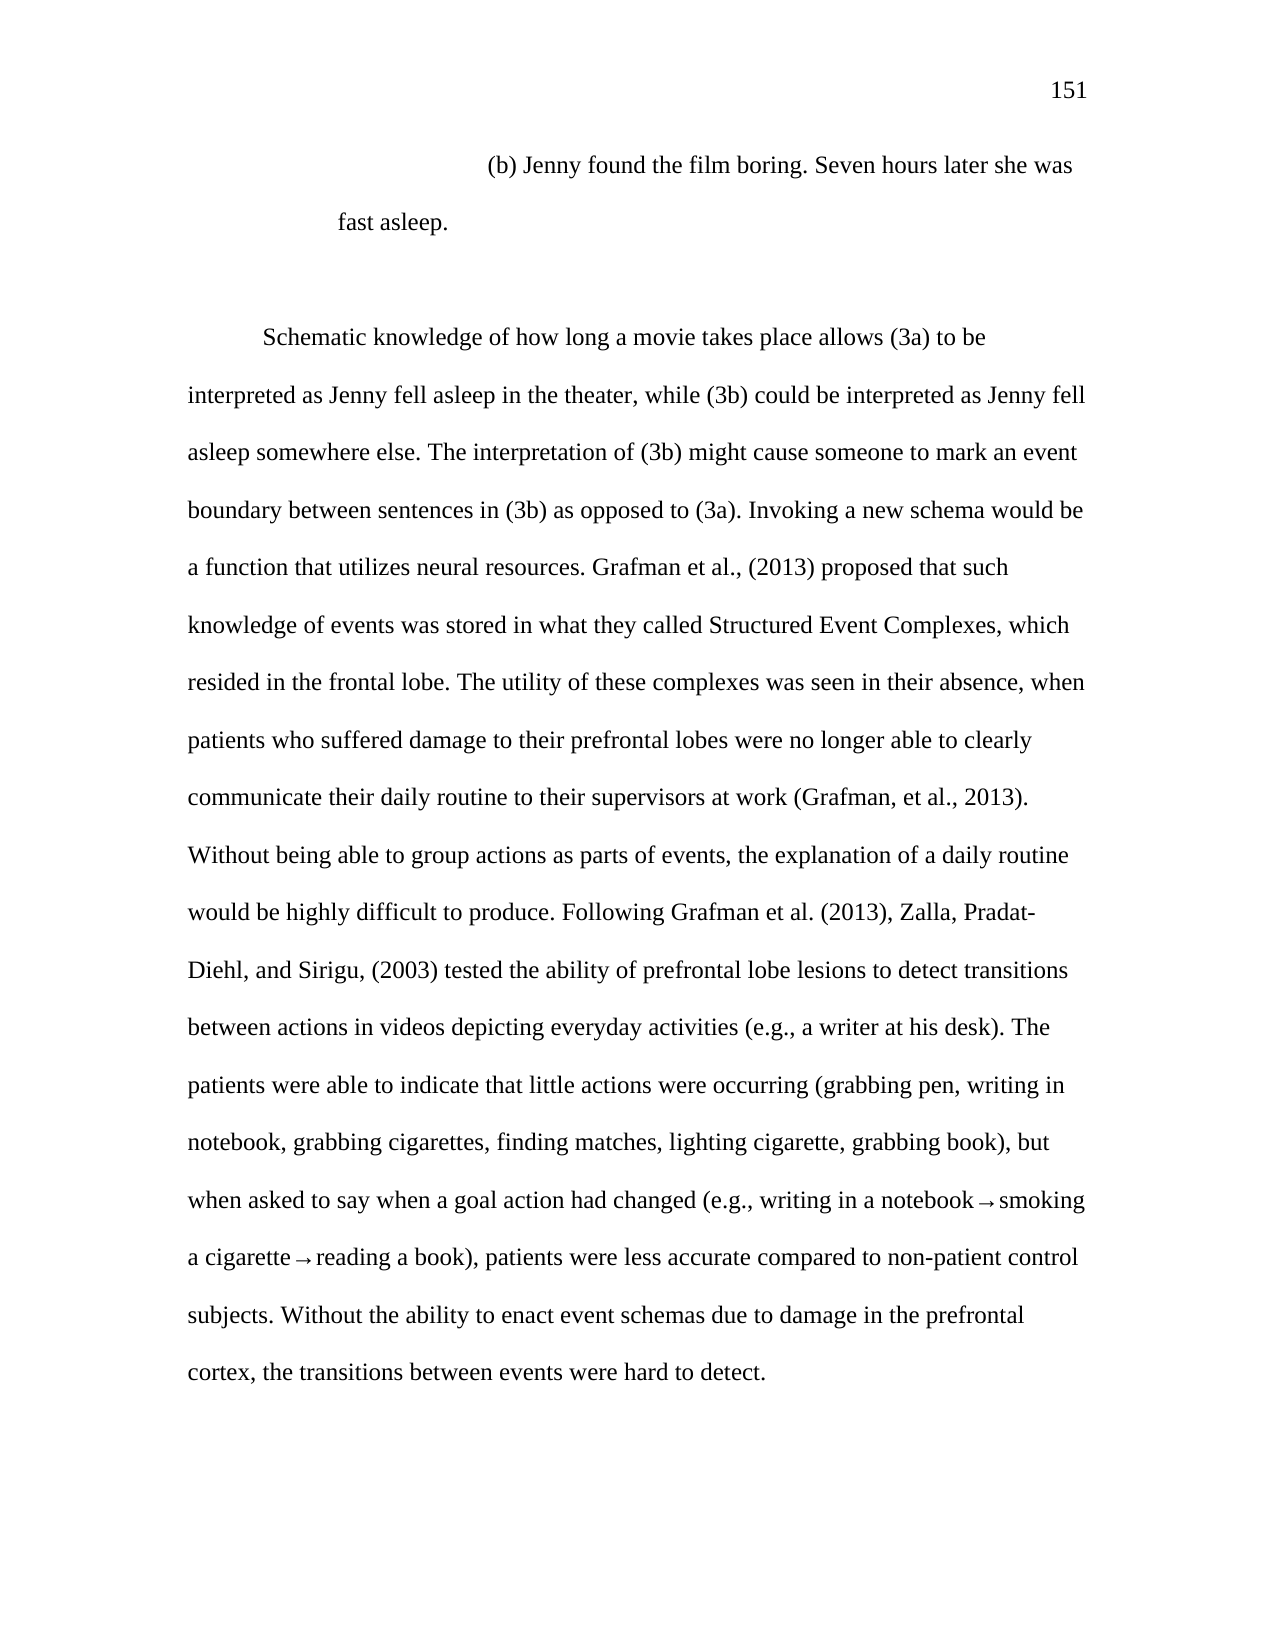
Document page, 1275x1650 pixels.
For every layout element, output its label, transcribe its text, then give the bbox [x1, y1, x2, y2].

text (b) Jenny found the film boring. Seven hours later she was fast asleep. [337, 150, 1087, 236]
text Schematic knowledge of how long a movie takes place allows (3a) to be interpreted as Jenny fell asleep in the theater, while (3b) could be interpreted as Jenny fell asleep somewhere else. The interpretation of (3b) might cause someone to mark an event boundary between sentences in (3b) as opposed to (3a). Invoking a new schema would be a function that utilizes neural resources. Grafman et al., (2013) proposed that such knowledge of events was stored in what they called Structured Event Complexes, which resided in the frontal lobe. The utility of these complexes was seen in their absence, when patients who suffered damage to their prefrontal lobes were no longer able to clearly communicate their daily routine to their supervisors at work (Grafman, et al., 2013). Without being able to group actions as parts of events, the explanation of a daily routine would be highly difficult to produce. Following Grafman et al. (2013), Zalla, Pradat-Diehl, and Sirigu, (2003) tested the ability of prefrontal lobe lesions to detect transitions between actions in videos depicting everyday activities (e.g., a writer at his desk). The patients were able to indicate that little actions were occurring (grabbing pen, writing in notebook, grabbing cigarettes, finding matches, lighting cigarette, grabbing book), but when asked to say when a goal action had changed (e.g., writing in a notebook→smoking a cigarette→reading a book), patients were less accurate compared to non-patient control subjects. Without the ability to enact event schemas due to damage in the prefrontal cortex, the transitions between events were hard to detect. [187, 322, 1087, 1386]
